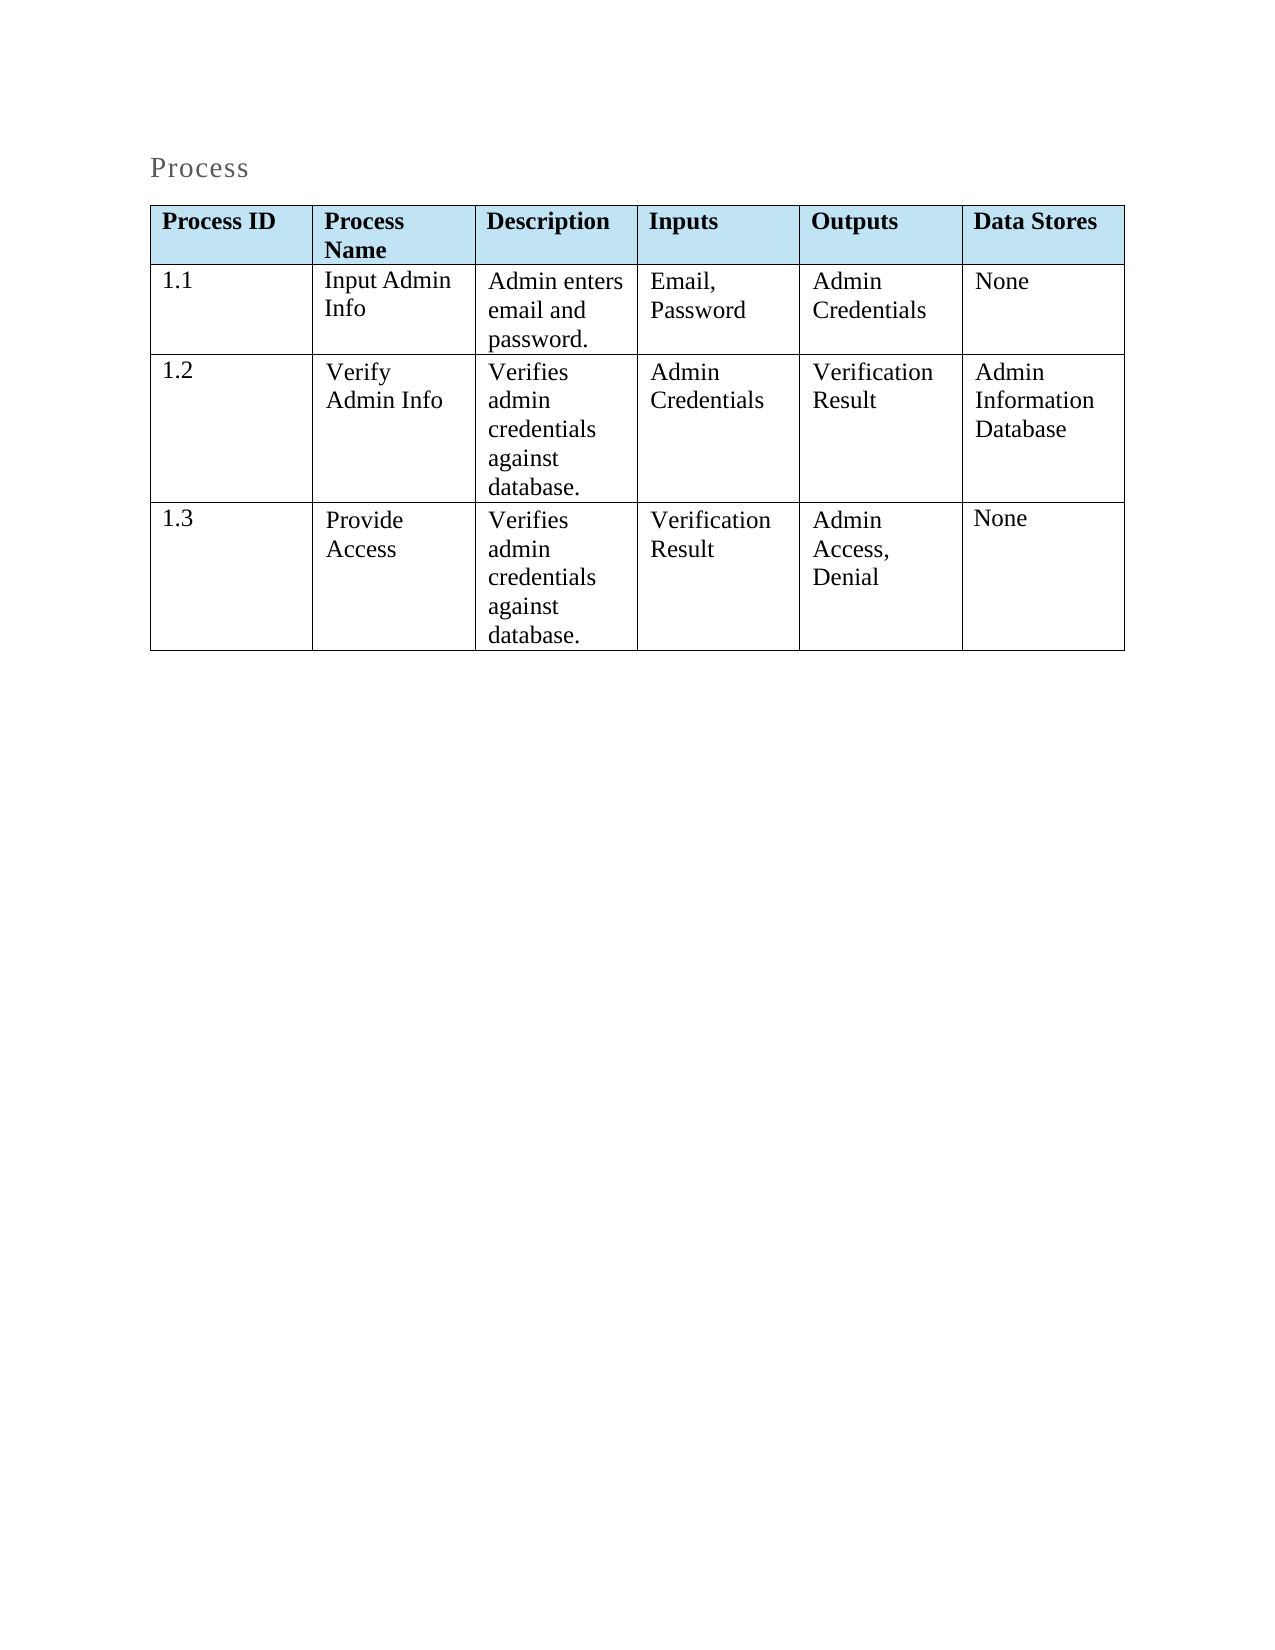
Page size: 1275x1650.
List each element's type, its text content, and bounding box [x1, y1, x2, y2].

table_cell 1.1 [151, 265, 312, 354]
table_cell [638, 355, 799, 502]
table_cell [638, 503, 799, 650]
table_cell [800, 265, 962, 354]
table_header Inputs [638, 206, 799, 264]
table_header Process ID [151, 206, 312, 264]
table_cell [963, 355, 1124, 502]
table_cell 1.3 [151, 503, 312, 650]
table_cell [313, 355, 475, 502]
table_cell 1.2 [151, 355, 312, 502]
table_cell [313, 503, 475, 650]
table_cell [476, 355, 637, 502]
table_header Description [476, 206, 637, 264]
table_cell [963, 265, 1124, 354]
subtitle Process [150, 150, 1125, 183]
table_cell [800, 355, 962, 502]
table_cell [800, 503, 962, 650]
table_header Data Stores [963, 206, 1124, 264]
table_header Process Name [313, 206, 475, 264]
table_cell [476, 503, 637, 650]
table_cell Input Admin Info [313, 265, 475, 354]
table_cell [638, 265, 799, 354]
table_cell [476, 265, 637, 354]
table_cell None [963, 503, 1124, 650]
table_header Outputs [800, 206, 962, 264]
